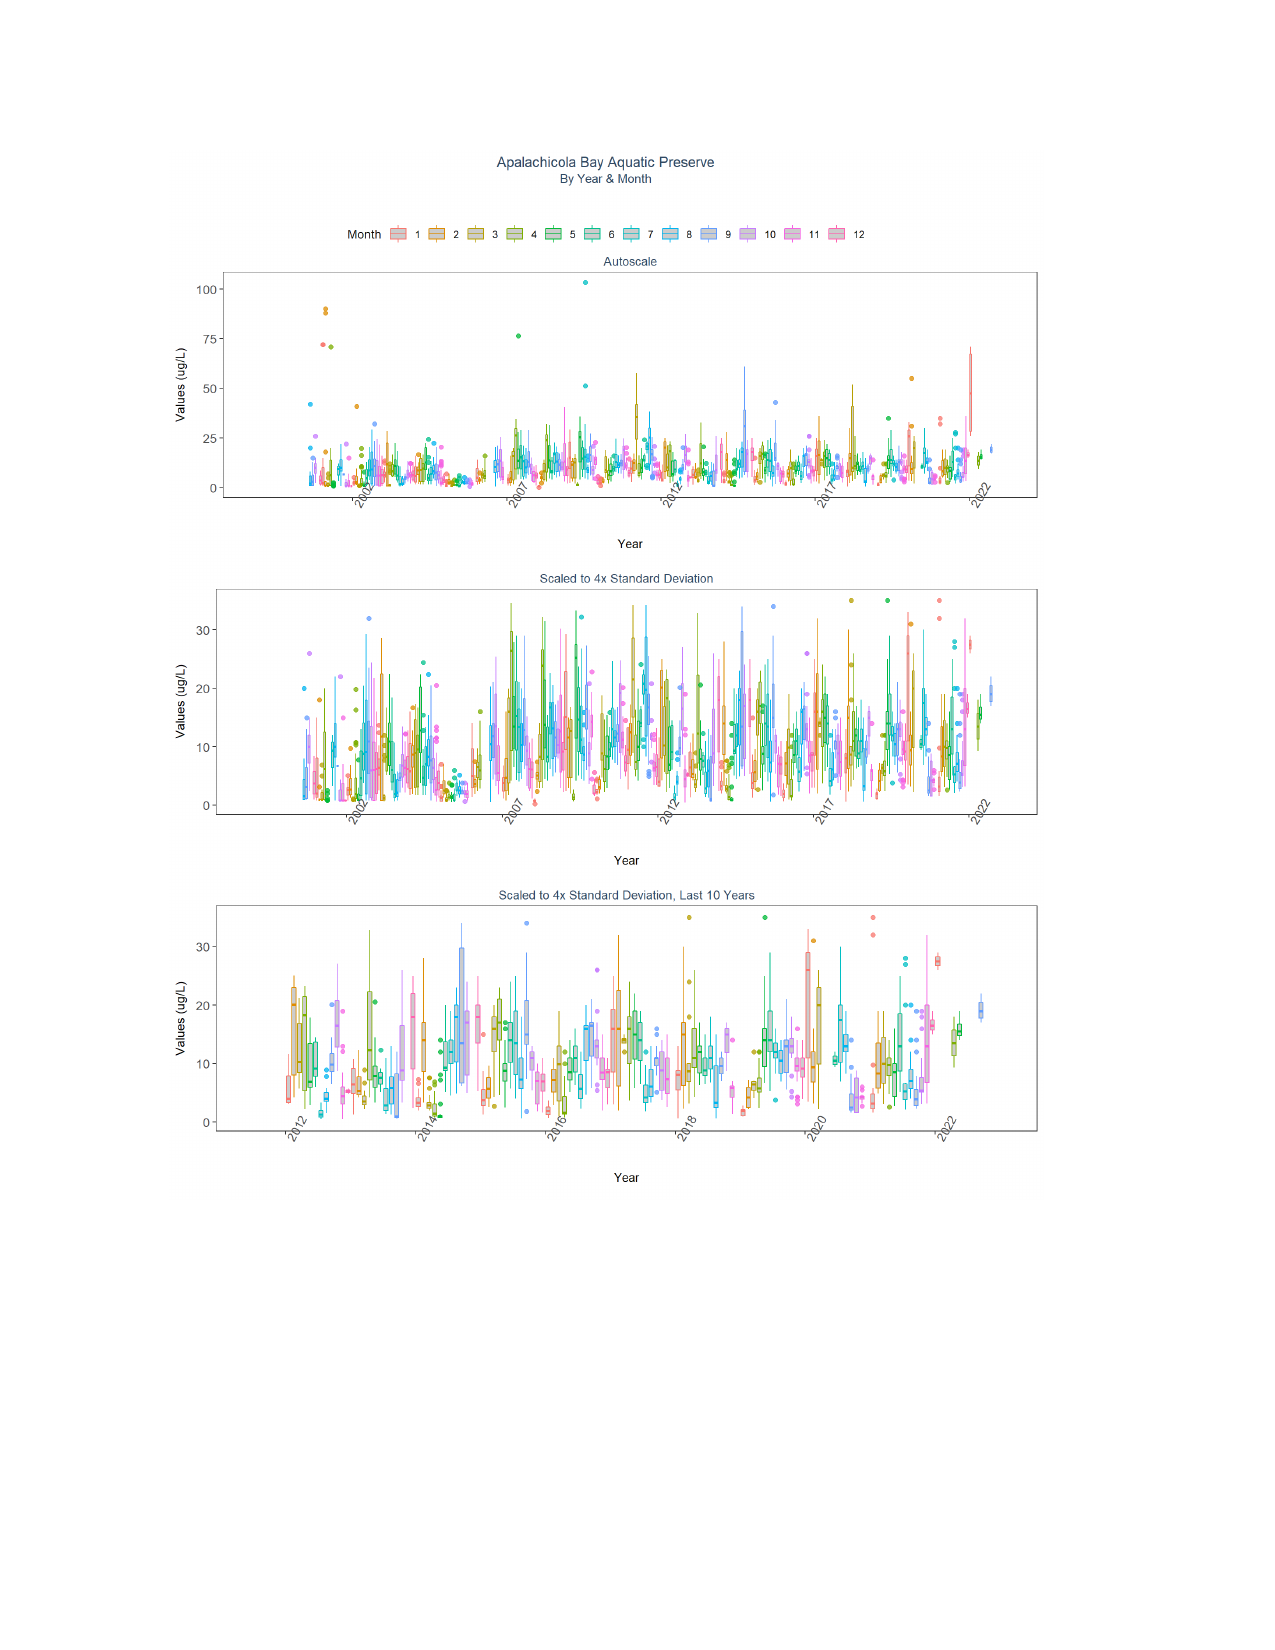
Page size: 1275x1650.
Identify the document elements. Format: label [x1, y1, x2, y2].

picture [168, 150, 1044, 1200]
